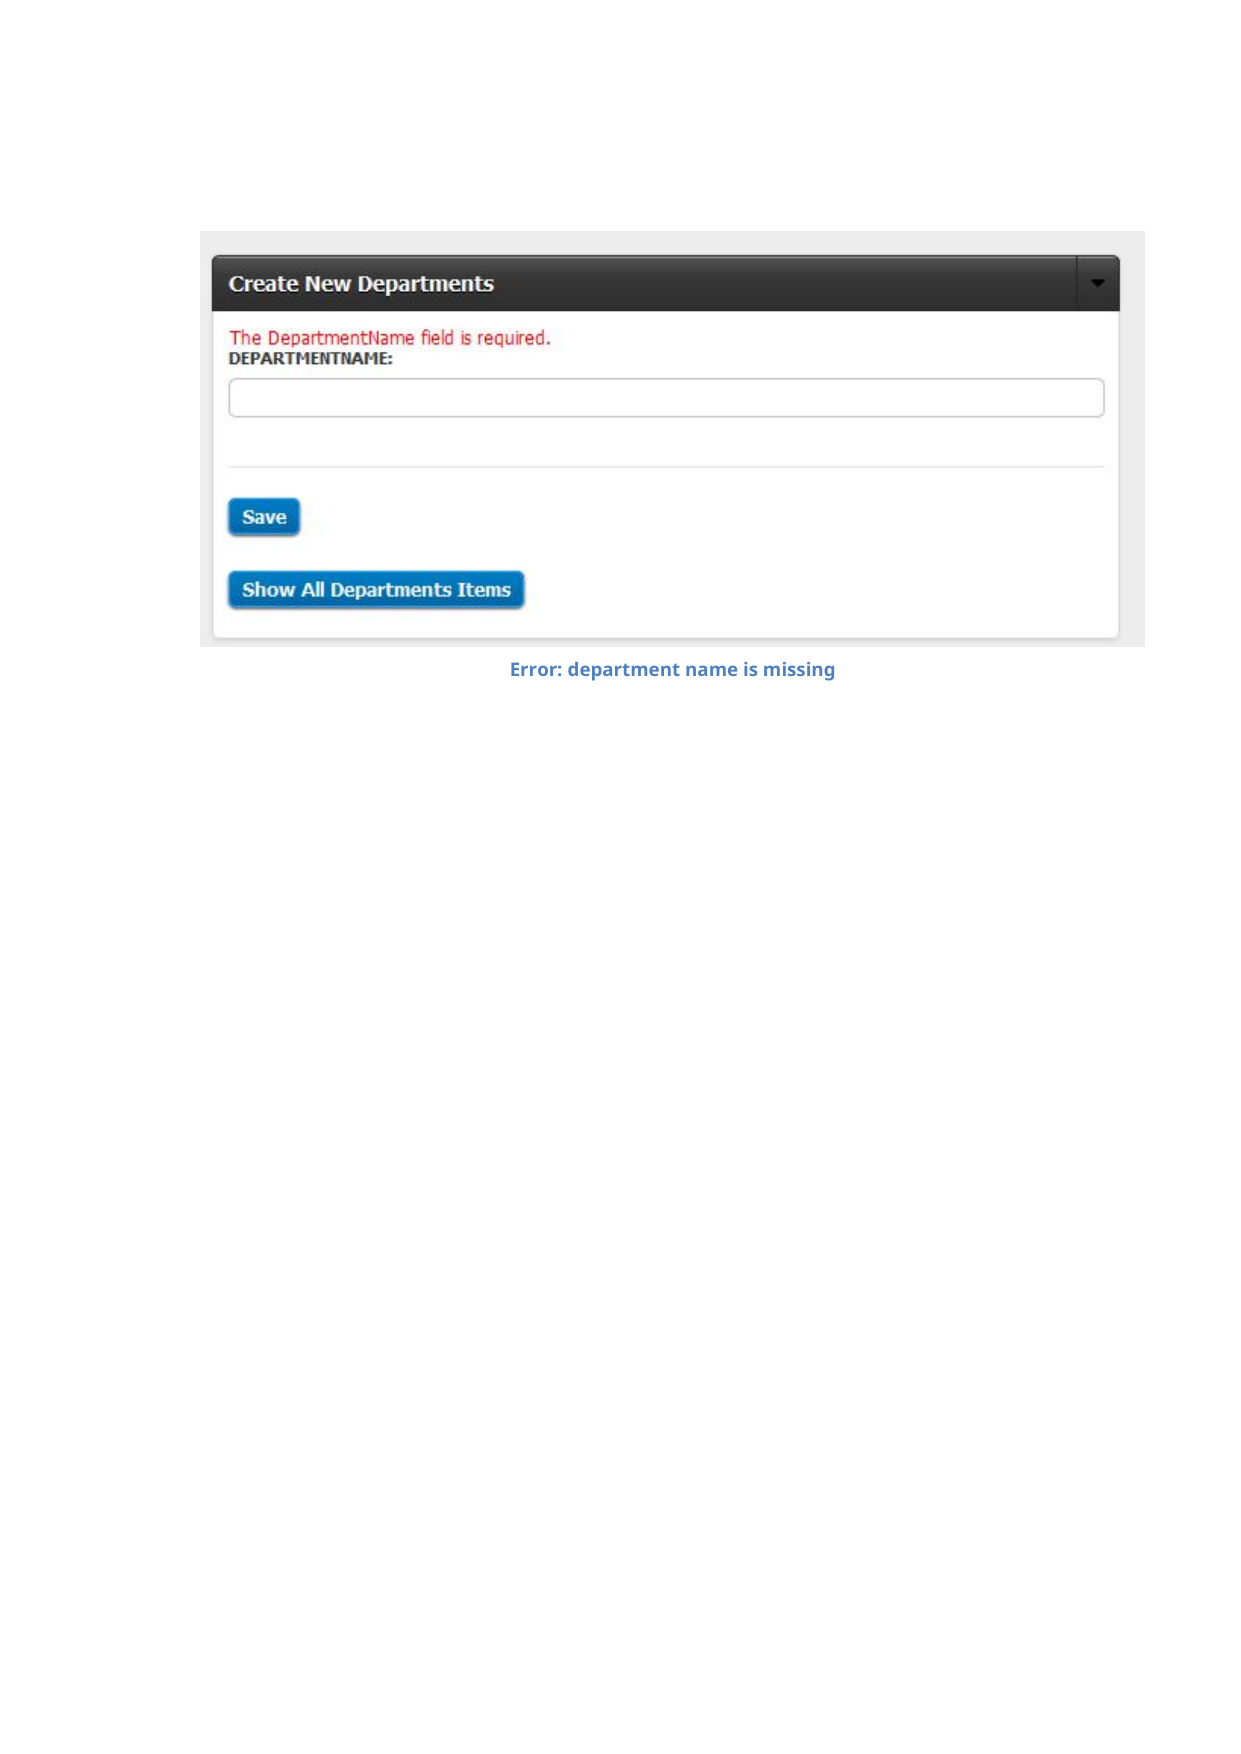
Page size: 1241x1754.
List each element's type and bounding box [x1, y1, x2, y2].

picture [200, 231, 1146, 647]
